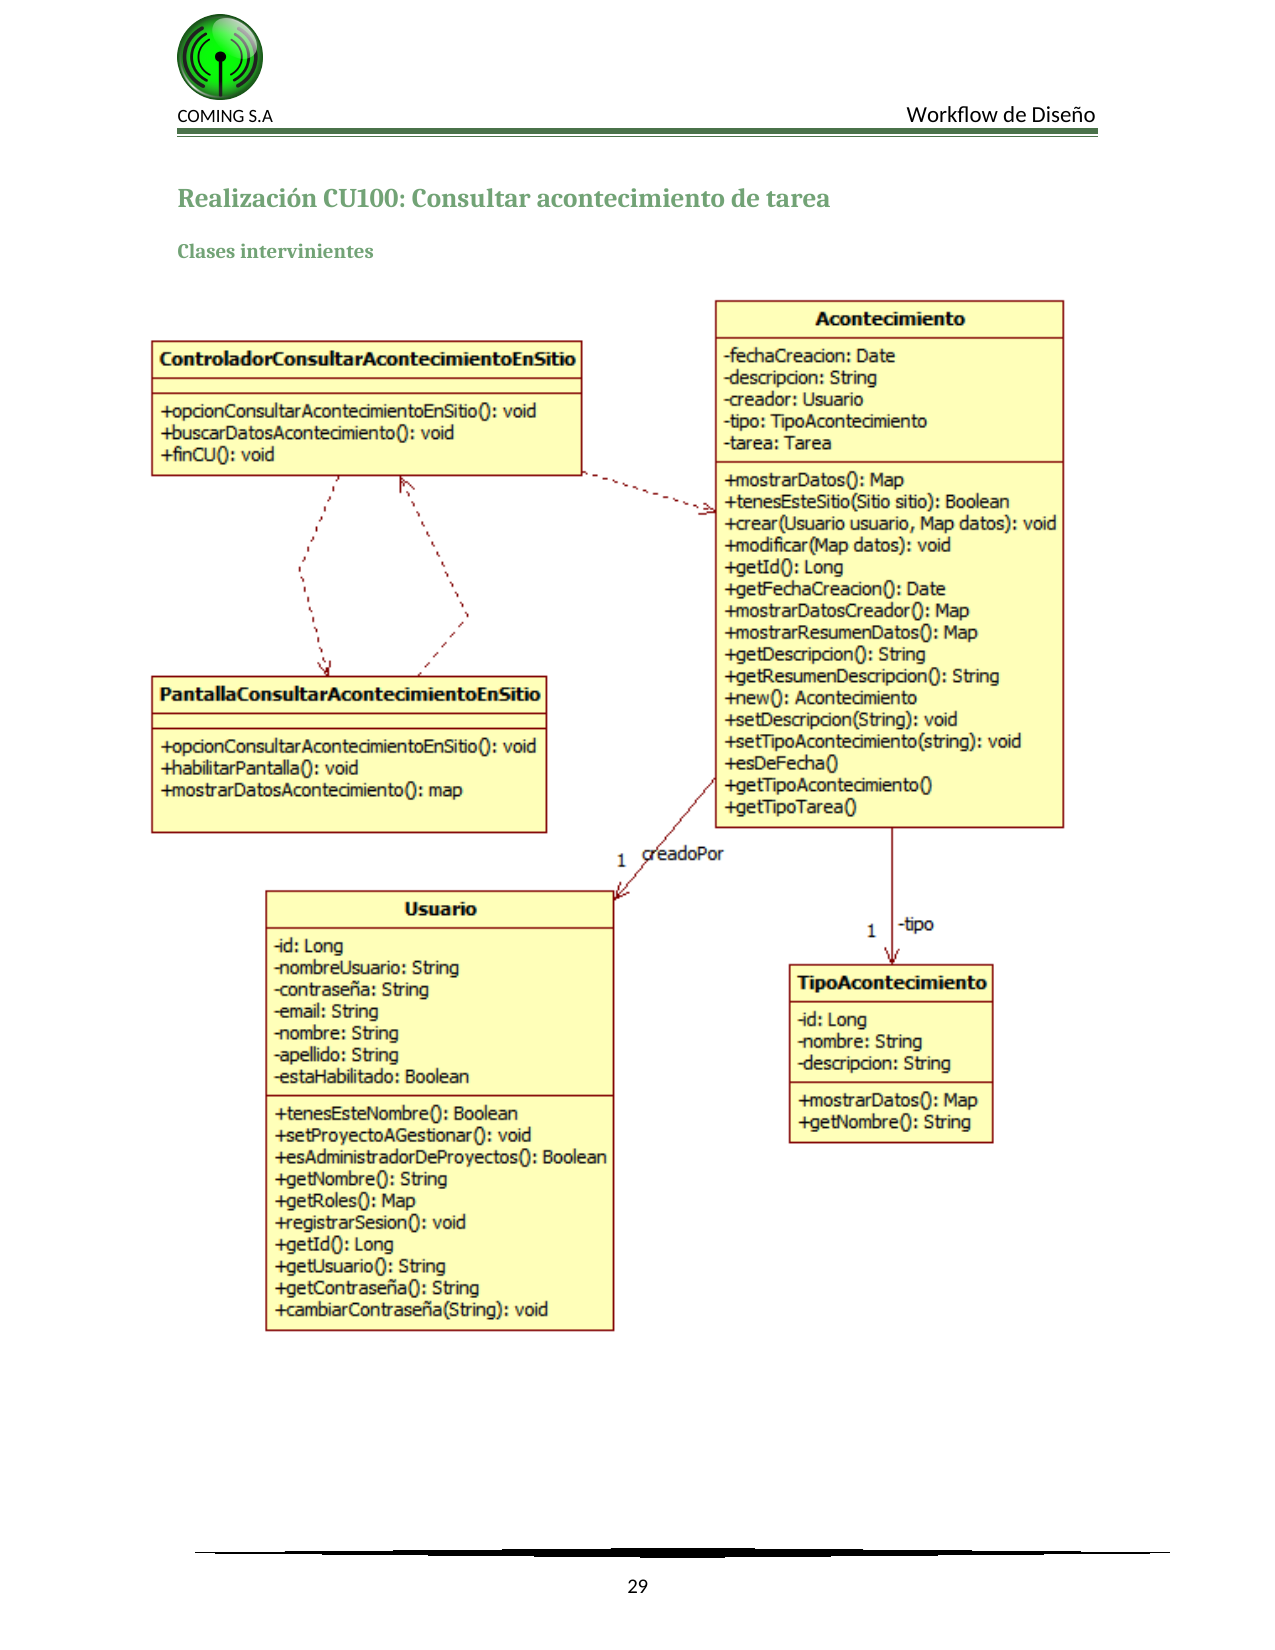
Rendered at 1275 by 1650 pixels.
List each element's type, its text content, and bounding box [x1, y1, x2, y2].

subtitle Clases intervinientes [177, 240, 1098, 264]
picture [177, 14, 263, 100]
picture [118, 267, 1098, 1365]
subtitle Realización CU100: Consultar acontecimiento de tarea [177, 183, 1098, 214]
